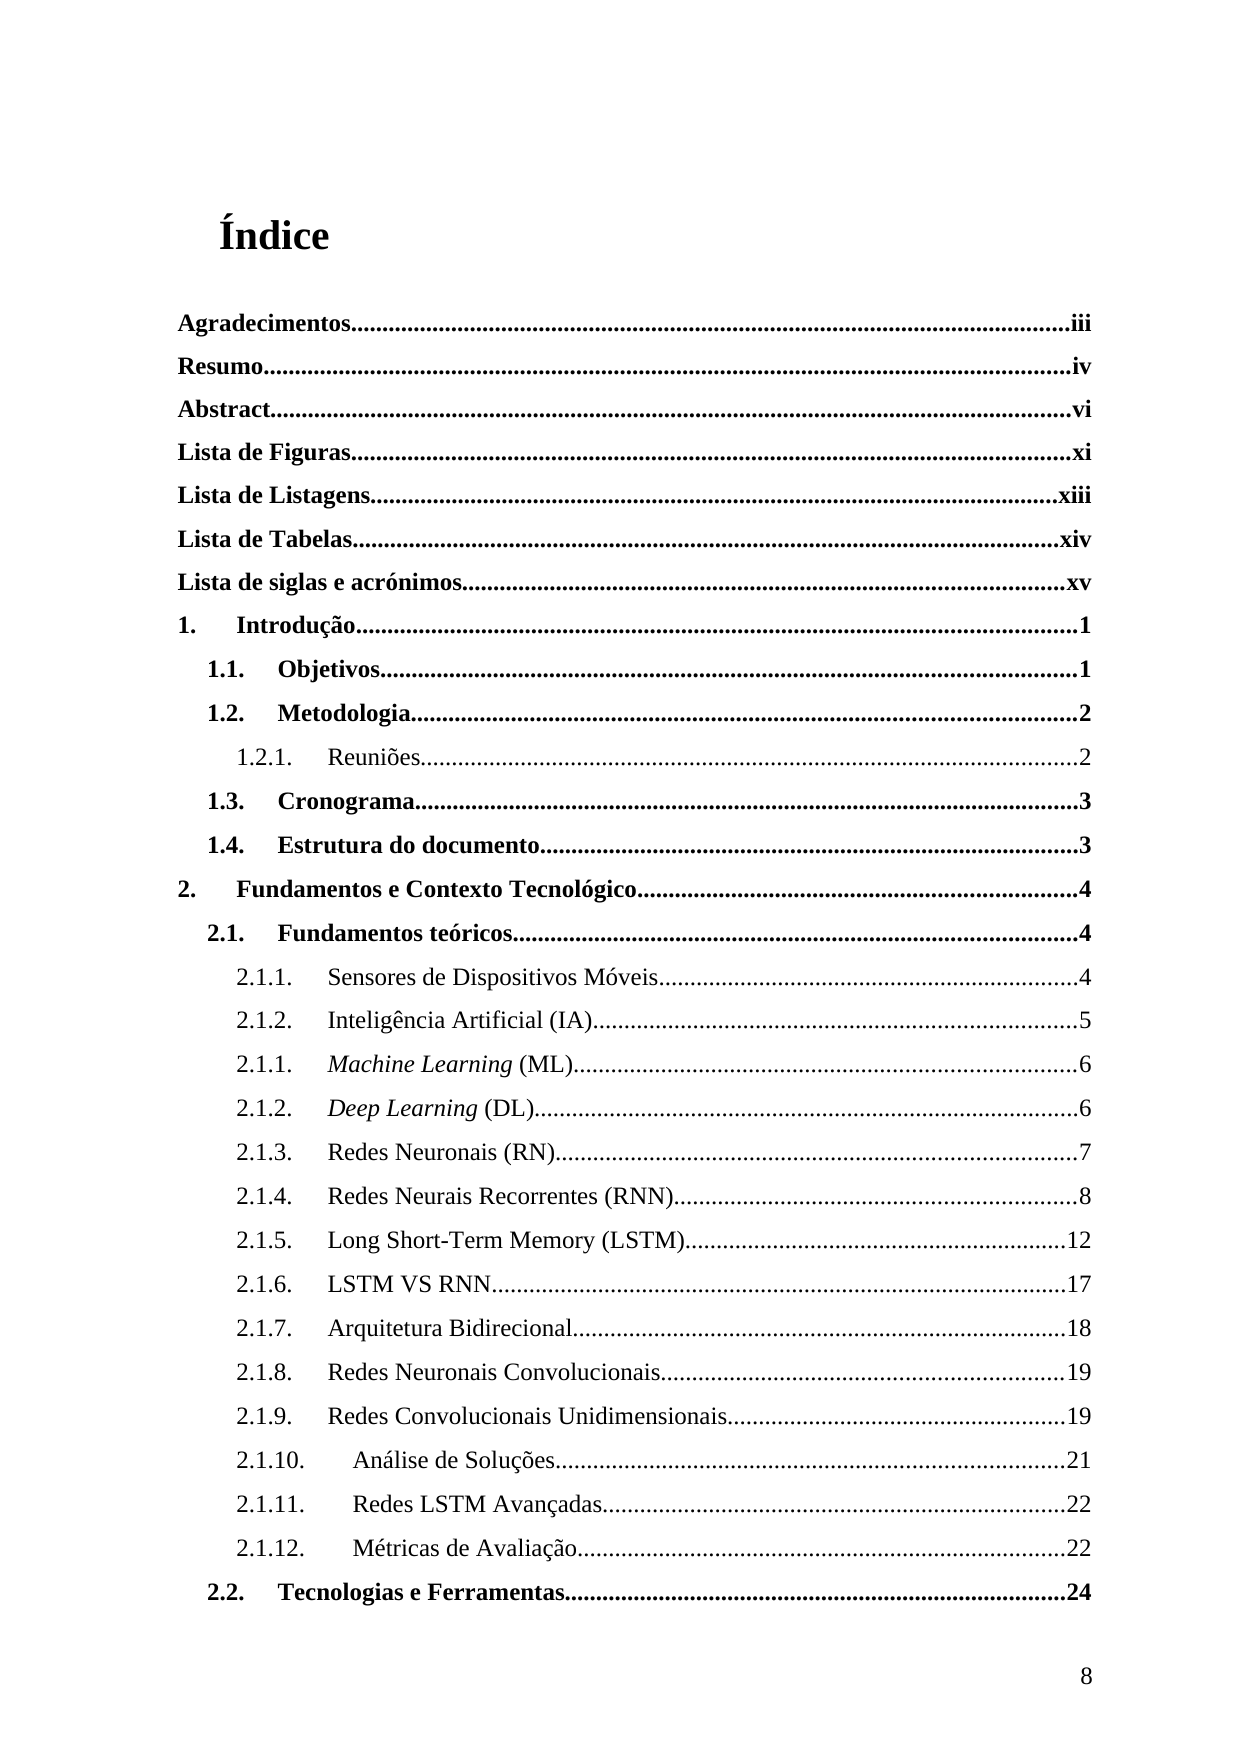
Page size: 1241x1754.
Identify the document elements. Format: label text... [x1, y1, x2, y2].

text 2. Fundamentos e Contexto Tecnológico 4 [177, 874, 1092, 902]
text Lista de Listagens xiii [177, 481, 1092, 509]
text 1.2.1. Reuniões 2 [236, 742, 1092, 771]
text 2.1.2. Deep Learning (DL) 6 [236, 1093, 1092, 1122]
text Resumo iv [177, 351, 1092, 380]
text 2.1. Fundamentos teóricos 4 [207, 918, 1092, 946]
text 2.1.9. Redes Convolucionais Unidimensionais 19 [236, 1401, 1092, 1430]
text Lista de siglas e acrónimos xv [177, 567, 1092, 596]
text Índice [177, 210, 1092, 258]
text 2.1.7. Arquitetura Bidirecional 18 [236, 1313, 1092, 1342]
text Lista de Tabelas xiv [177, 524, 1092, 552]
text 2.1.2. Inteligência Artificial (IA) 5 [236, 1006, 1092, 1034]
text 2.1.1. Sensores de Dispositivos Móveis 4 [236, 962, 1092, 990]
text 2.1.3. Redes Neuronais (RN) 7 [236, 1137, 1092, 1166]
text 1. Introdução 1 [177, 610, 1092, 639]
text Abstract vi [177, 394, 1092, 423]
text 1.1. Objetivos 1 [207, 654, 1092, 683]
text 2.1.5. Long Short-Term Memory (LSTM) 12 [236, 1225, 1092, 1254]
text Lista de Figuras xi [177, 437, 1092, 466]
text Agradecimentos iii [177, 308, 1092, 337]
text 1.3. Cronograma 3 [207, 786, 1092, 814]
text 2.1.8. Redes Neuronais Convolucionais 19 [236, 1357, 1092, 1386]
text 2.1.4. Redes Neurais Recorrentes (RNN) 8 [236, 1181, 1092, 1210]
text 1.2. Metodologia 2 [207, 698, 1092, 727]
text 2.1.11. Redes LSTM Avançadas 22 [236, 1489, 1092, 1518]
text 2.1.6. LSTM VS RNN 17 [236, 1269, 1092, 1298]
text 2.1.1. Machine Learning (ML) 6 [236, 1049, 1092, 1078]
text 1.4. Estrutura do documento 3 [207, 830, 1092, 858]
text 2.2. Tecnologias e Ferramentas 24 [207, 1577, 1092, 1606]
text 2.1.12. Métricas de Avaliação 22 [236, 1533, 1092, 1562]
text 2.1.10. Análise de Soluções 21 [236, 1445, 1092, 1474]
